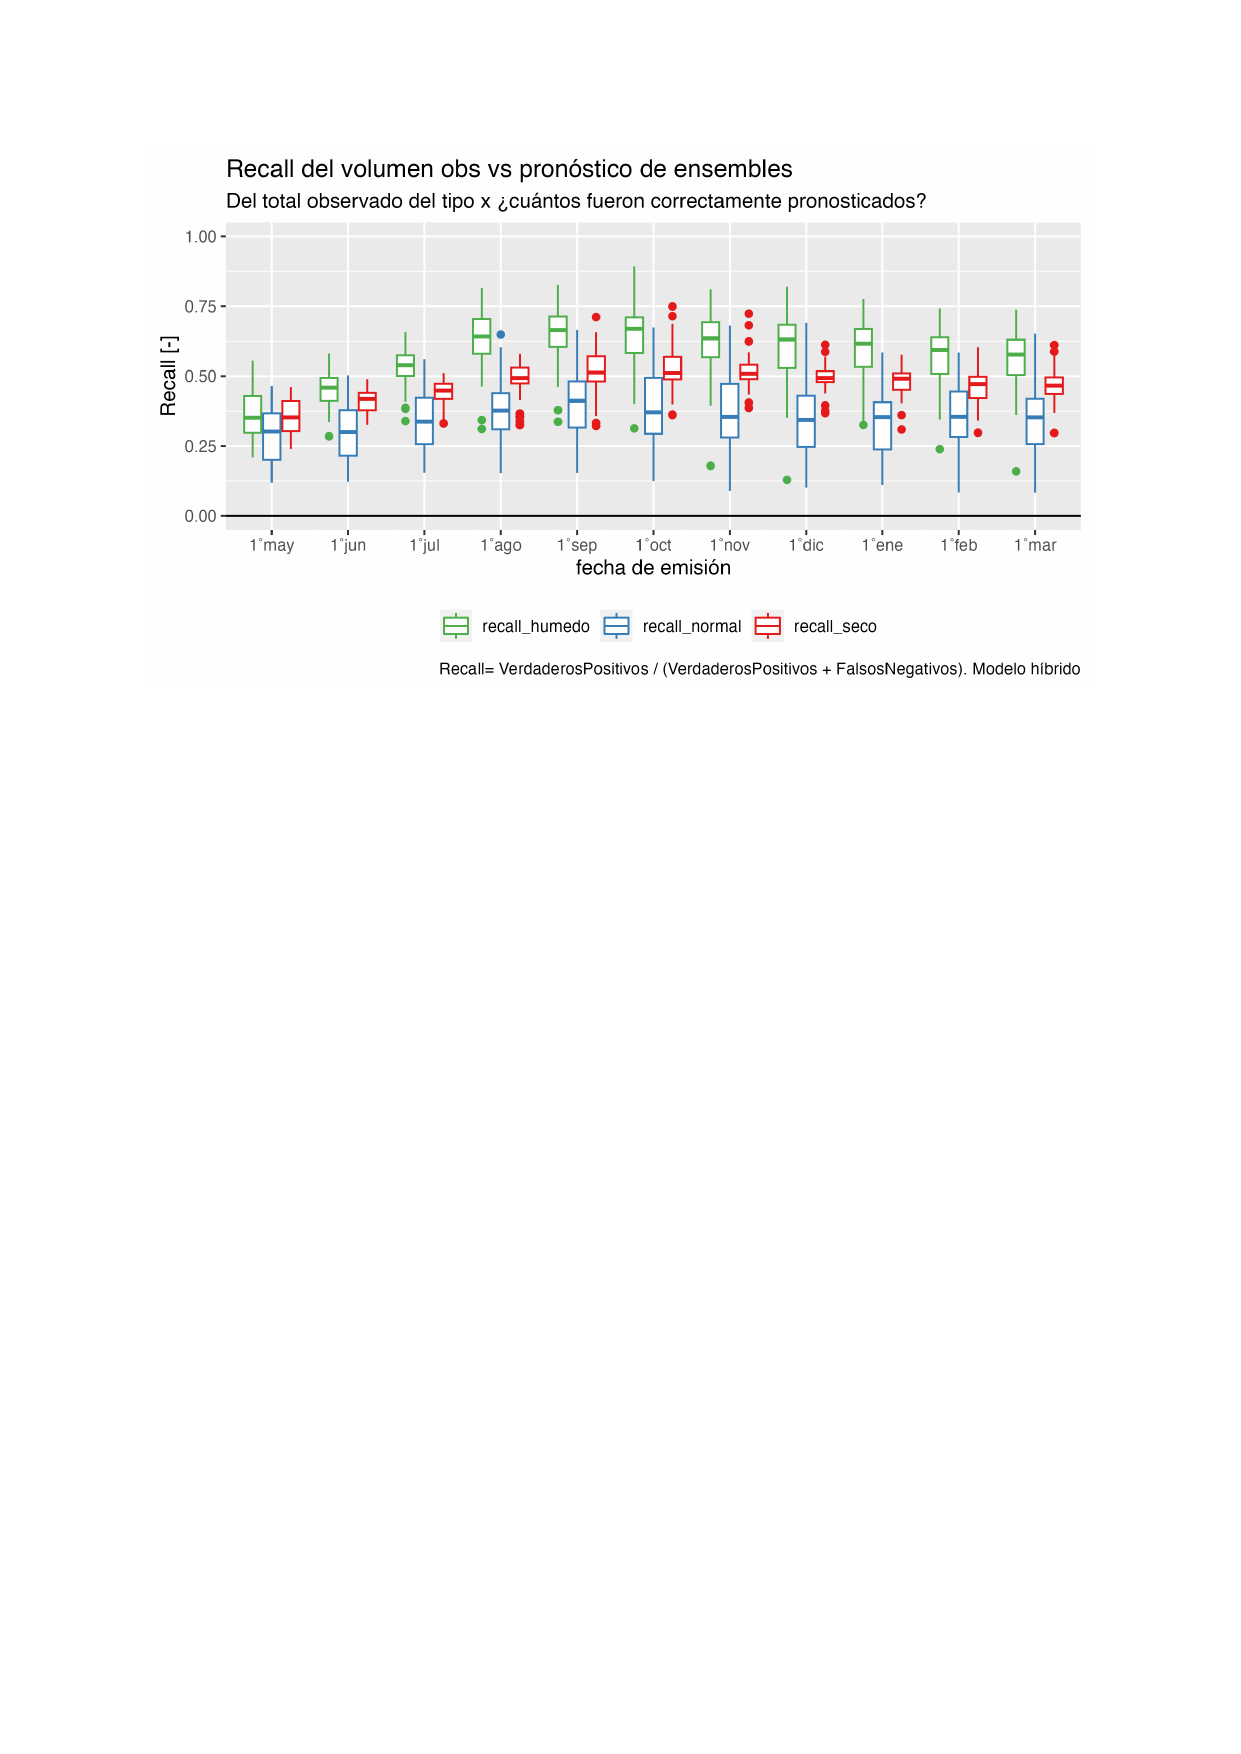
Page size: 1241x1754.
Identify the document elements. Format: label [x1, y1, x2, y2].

picture [150, 150, 1091, 688]
